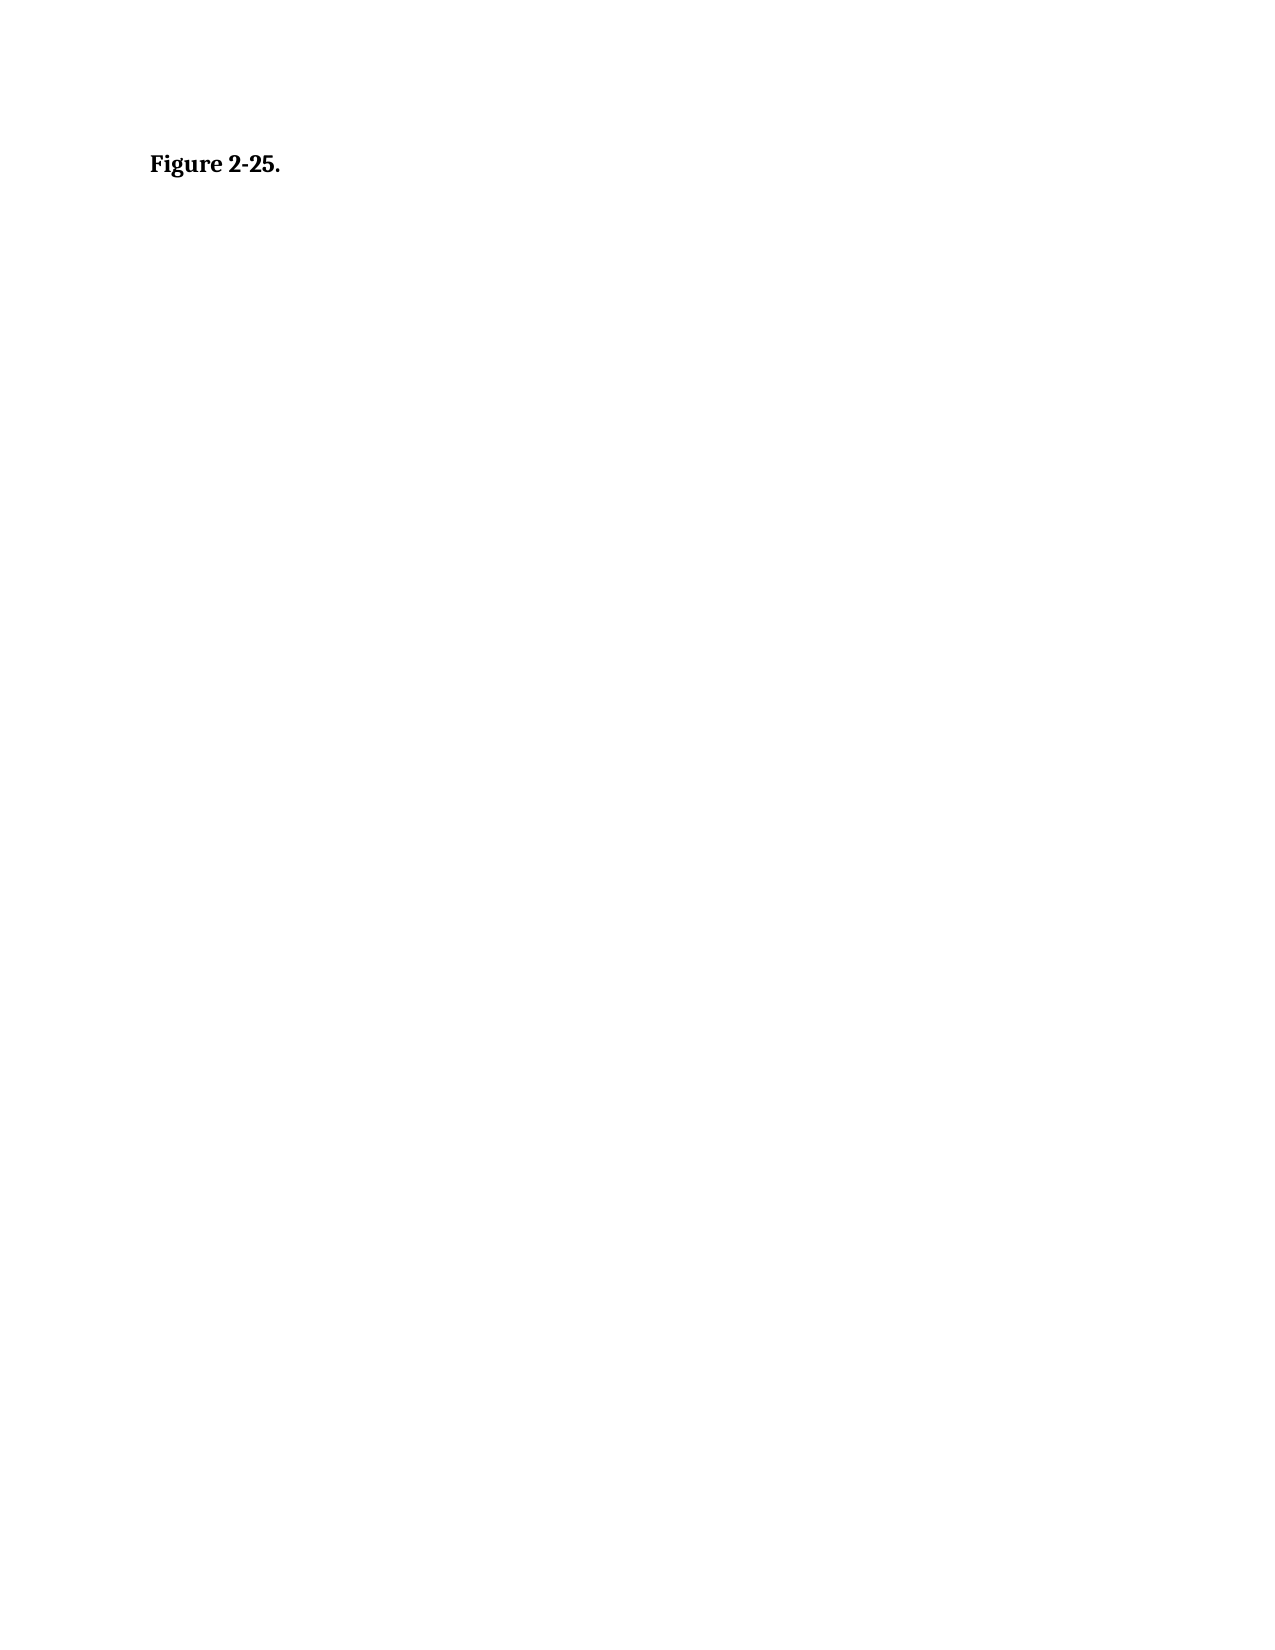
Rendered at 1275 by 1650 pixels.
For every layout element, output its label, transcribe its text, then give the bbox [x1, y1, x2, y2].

text Figure 2-25. [150, 150, 1125, 179]
